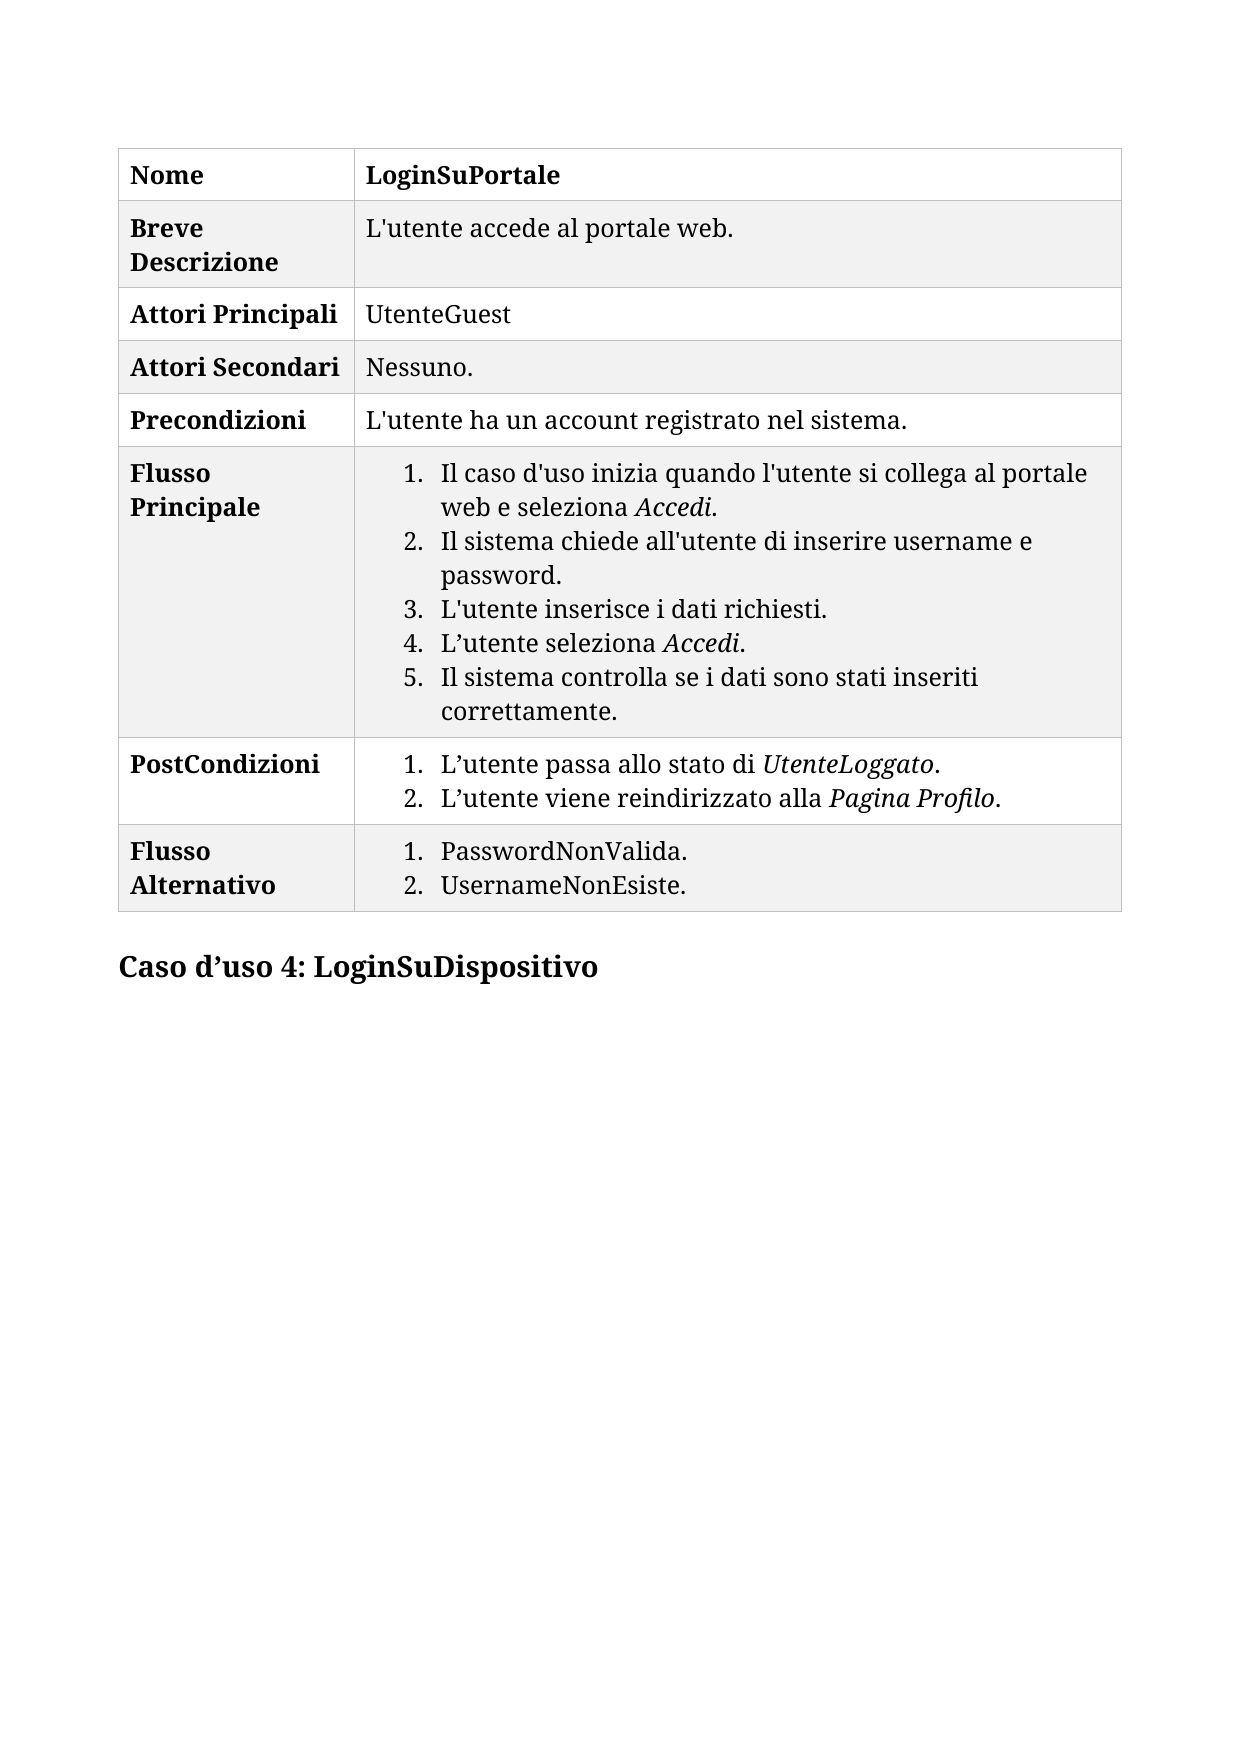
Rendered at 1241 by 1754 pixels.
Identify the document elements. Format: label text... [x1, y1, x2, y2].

table_cell Nessuno. [355, 341, 1121, 393]
table_cell PostCondizioni [119, 738, 354, 824]
table_cell Attori Secondari [119, 341, 354, 393]
table_cell PasswordNonValida. UsernameNonEsiste. [355, 825, 1121, 911]
text Caso d’uso 4: LoginSuDispositivo [118, 946, 1122, 986]
table_cell L'utente ha un account registrato nel sistema. [355, 394, 1121, 446]
table_header LoginSuPortale [355, 149, 1121, 200]
table_cell Flusso Principale [119, 447, 354, 737]
table_cell Il caso d'uso inizia quando l'utente si collega al portale web e seleziona Accedi. Il sistema chiede all'utente di inserire username e password. L'utente inserisce i dati richiesti. L’utente seleziona Accedi. Il sistema controlla se i dati sono stati inseriti correttamente. [355, 447, 1121, 737]
table_header Nome [119, 149, 354, 200]
table_cell L’utente passa allo stato di UtenteLoggato. L’utente viene reindirizzato alla Pagina Profilo. [355, 738, 1121, 824]
table_cell Precondizioni [119, 394, 354, 446]
table_cell Flusso Alternativo [119, 825, 354, 911]
table_cell Breve Descrizione [119, 201, 354, 287]
table_cell Attori Principali [119, 288, 354, 340]
table_cell L'utente accede al portale web. [355, 201, 1121, 287]
table_cell UtenteGuest [355, 288, 1121, 340]
